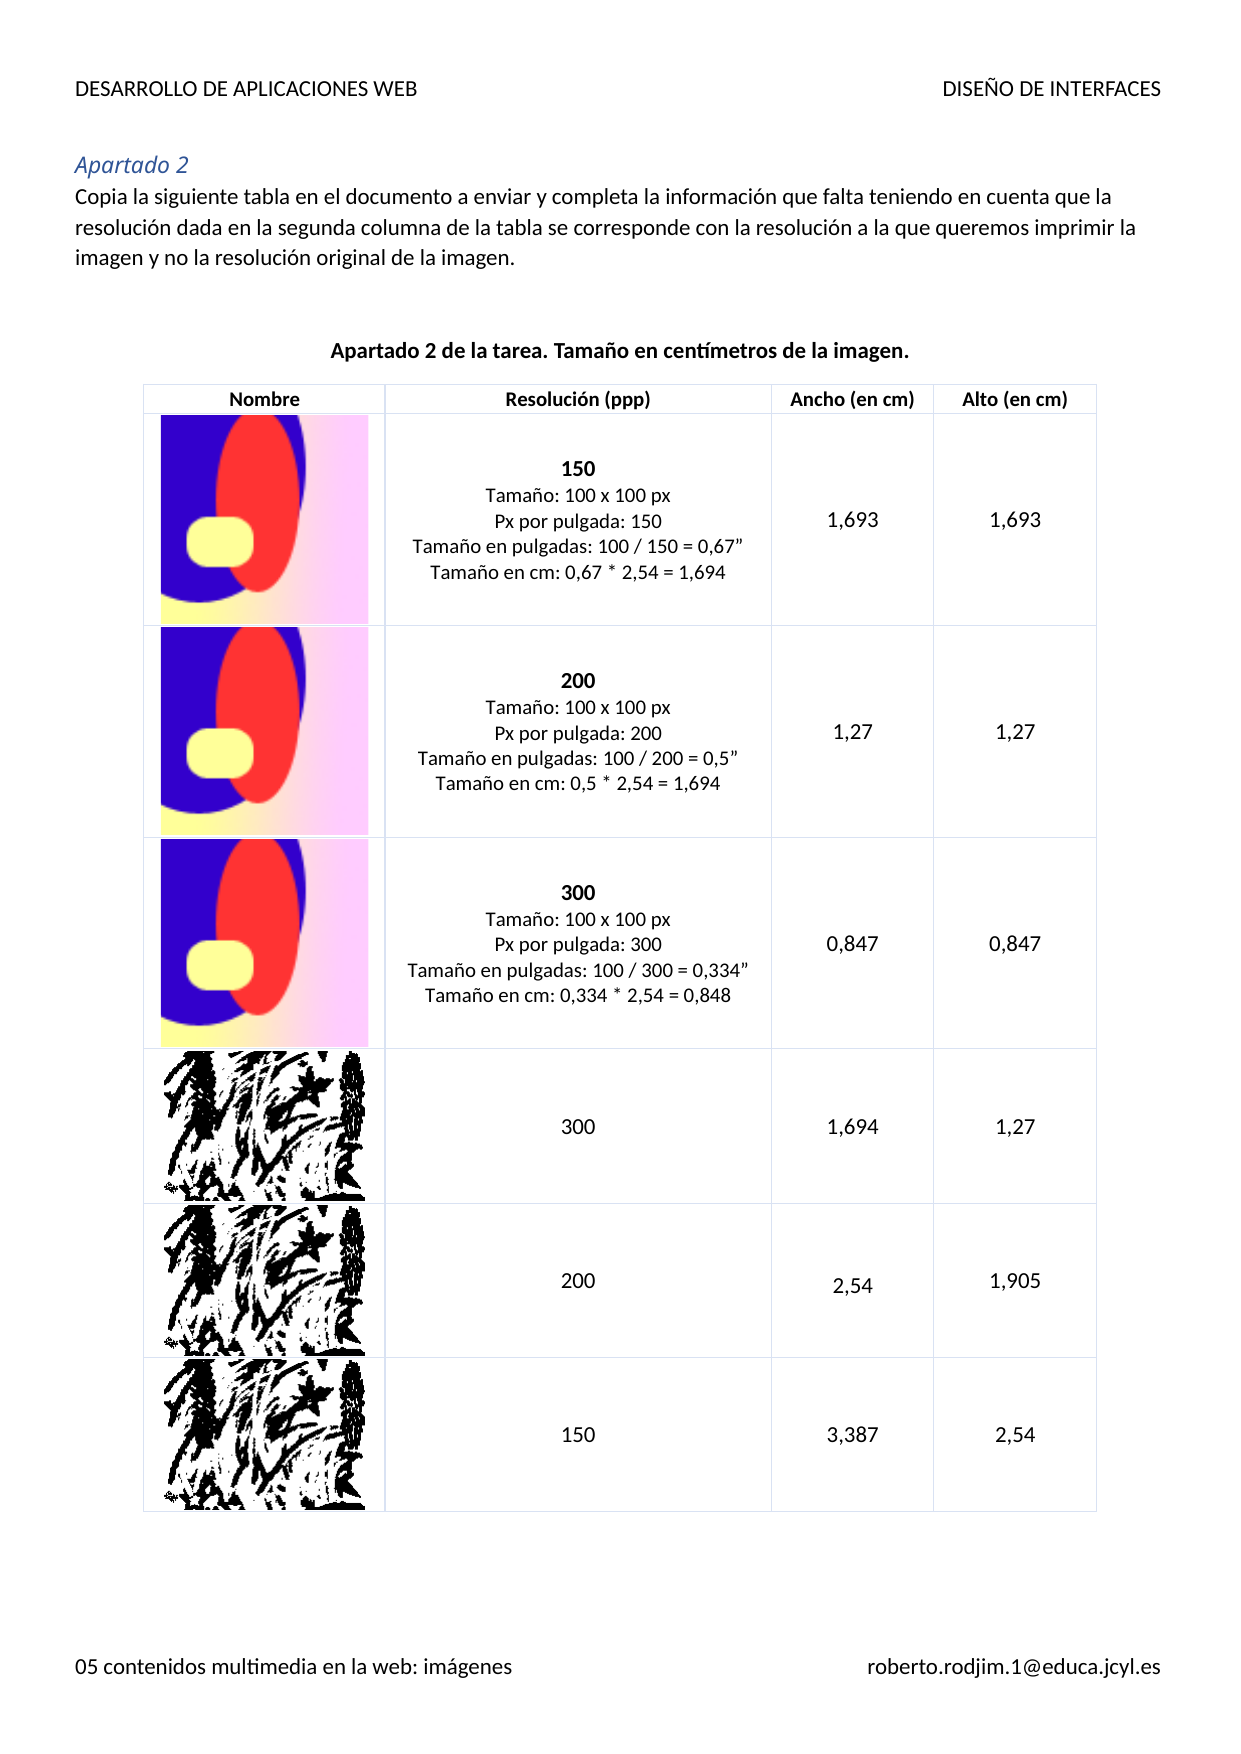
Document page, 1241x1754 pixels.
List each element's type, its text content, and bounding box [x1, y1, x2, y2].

table_cell [144, 1049, 384, 1202]
table_cell 300 Tamaño: 100 x 100 px Px por pulgada: 300 Tamaño en pulgadas: 100 / 300 = 0,334” Tamaño en cm: 0,334 * 2,54 = 0,848 [386, 838, 771, 1048]
table_cell 3,387 [772, 1358, 933, 1511]
picture [160, 627, 369, 835]
table_cell [144, 1358, 384, 1511]
table_cell [144, 1204, 384, 1357]
table_cell 1,27 [934, 1049, 1096, 1202]
table_header Alto (en cm) [934, 385, 1096, 413]
table_header Nombre [144, 385, 384, 413]
table_cell 2,54 [934, 1358, 1096, 1511]
subtitle Apartado 2 [75, 149, 1165, 180]
table_header Ancho (en cm) [772, 385, 933, 413]
table_cell 300 [386, 1049, 771, 1202]
picture [164, 1205, 365, 1356]
table_cell [144, 414, 384, 625]
table_cell 1,27 [934, 626, 1096, 837]
table_cell 0,847 [772, 838, 933, 1048]
table_cell 0,847 [934, 838, 1096, 1048]
picture [160, 415, 369, 624]
table_cell 150 Tamaño: 100 x 100 px Px por pulgada: 150 Tamaño en pulgadas: 100 / 150 = 0,67” Tamaño en cm: 0,67 * 2,54 = 1,694 [386, 414, 771, 625]
table_cell 150 [386, 1358, 771, 1511]
table_cell 1,905 [934, 1204, 1096, 1357]
table_cell [144, 626, 384, 837]
table_cell 1,693 [934, 414, 1096, 625]
picture [164, 1051, 365, 1201]
text Apartado 2 de la tarea. Tamaño en centímetros de la imagen. [75, 337, 1165, 364]
table_header Resolución (ppp) [386, 385, 771, 413]
table_cell 1,27 [772, 626, 933, 837]
picture [164, 1359, 365, 1510]
table_cell 200 Tamaño: 100 x 100 px Px por pulgada: 200 Tamaño en pulgadas: 100 / 200 = 0,5” Tamaño en cm: 0,5 * 2,54 = 1,694 [386, 626, 771, 837]
table_cell 1,693 [772, 414, 933, 625]
text Copia la siguiente tabla en el documento a enviar y completa la información que falta teniendo en cuenta que la resolución dada en la segunda columna de la tabla se corresponde con la resolución a la que queremos imprimir la imagen y no la resolución original de la imagen. [75, 182, 1165, 271]
picture [160, 839, 369, 1047]
table_cell 200 [386, 1204, 771, 1357]
table_cell 2,54 [772, 1204, 933, 1357]
table_cell 1,694 [772, 1049, 933, 1202]
table_cell [144, 838, 384, 1048]
